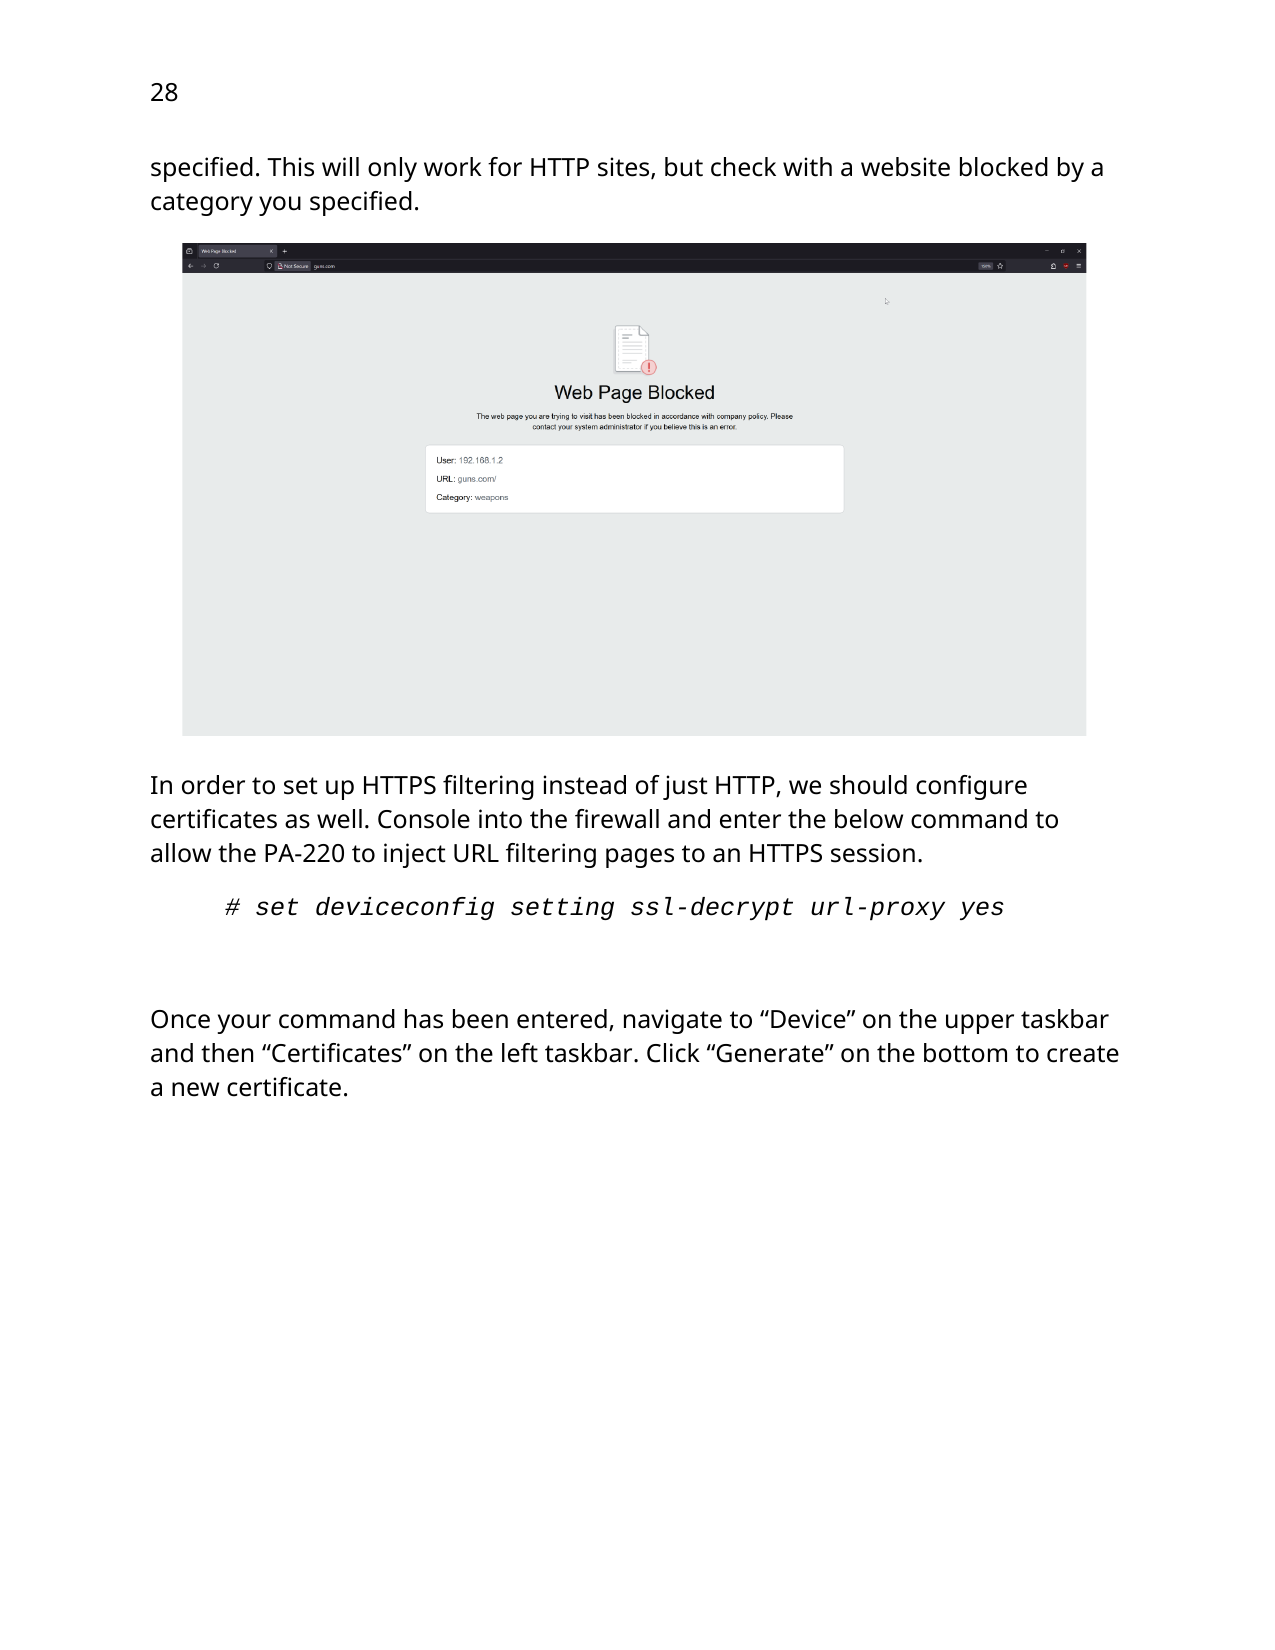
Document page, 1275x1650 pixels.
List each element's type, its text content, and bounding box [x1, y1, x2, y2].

text In order to set up HTTPS filtering instead of just HTTP, we should configure certificates as well. Console into the firewall and enter the below command to allow the PA-220 to inject URL filtering pages to an HTTPS session. [150, 767, 1125, 870]
picture [182, 243, 1087, 736]
text # set deviceconfig setting ssl-decrypt url-proxy yes [150, 895, 1125, 923]
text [150, 150, 1125, 218]
text Once your command has been entered, navigate to “Device” on the upper taskbar and then “Certificates” on the left taskbar. Click “Generate” on the bottom to create a new certificate. [150, 1001, 1125, 1103]
